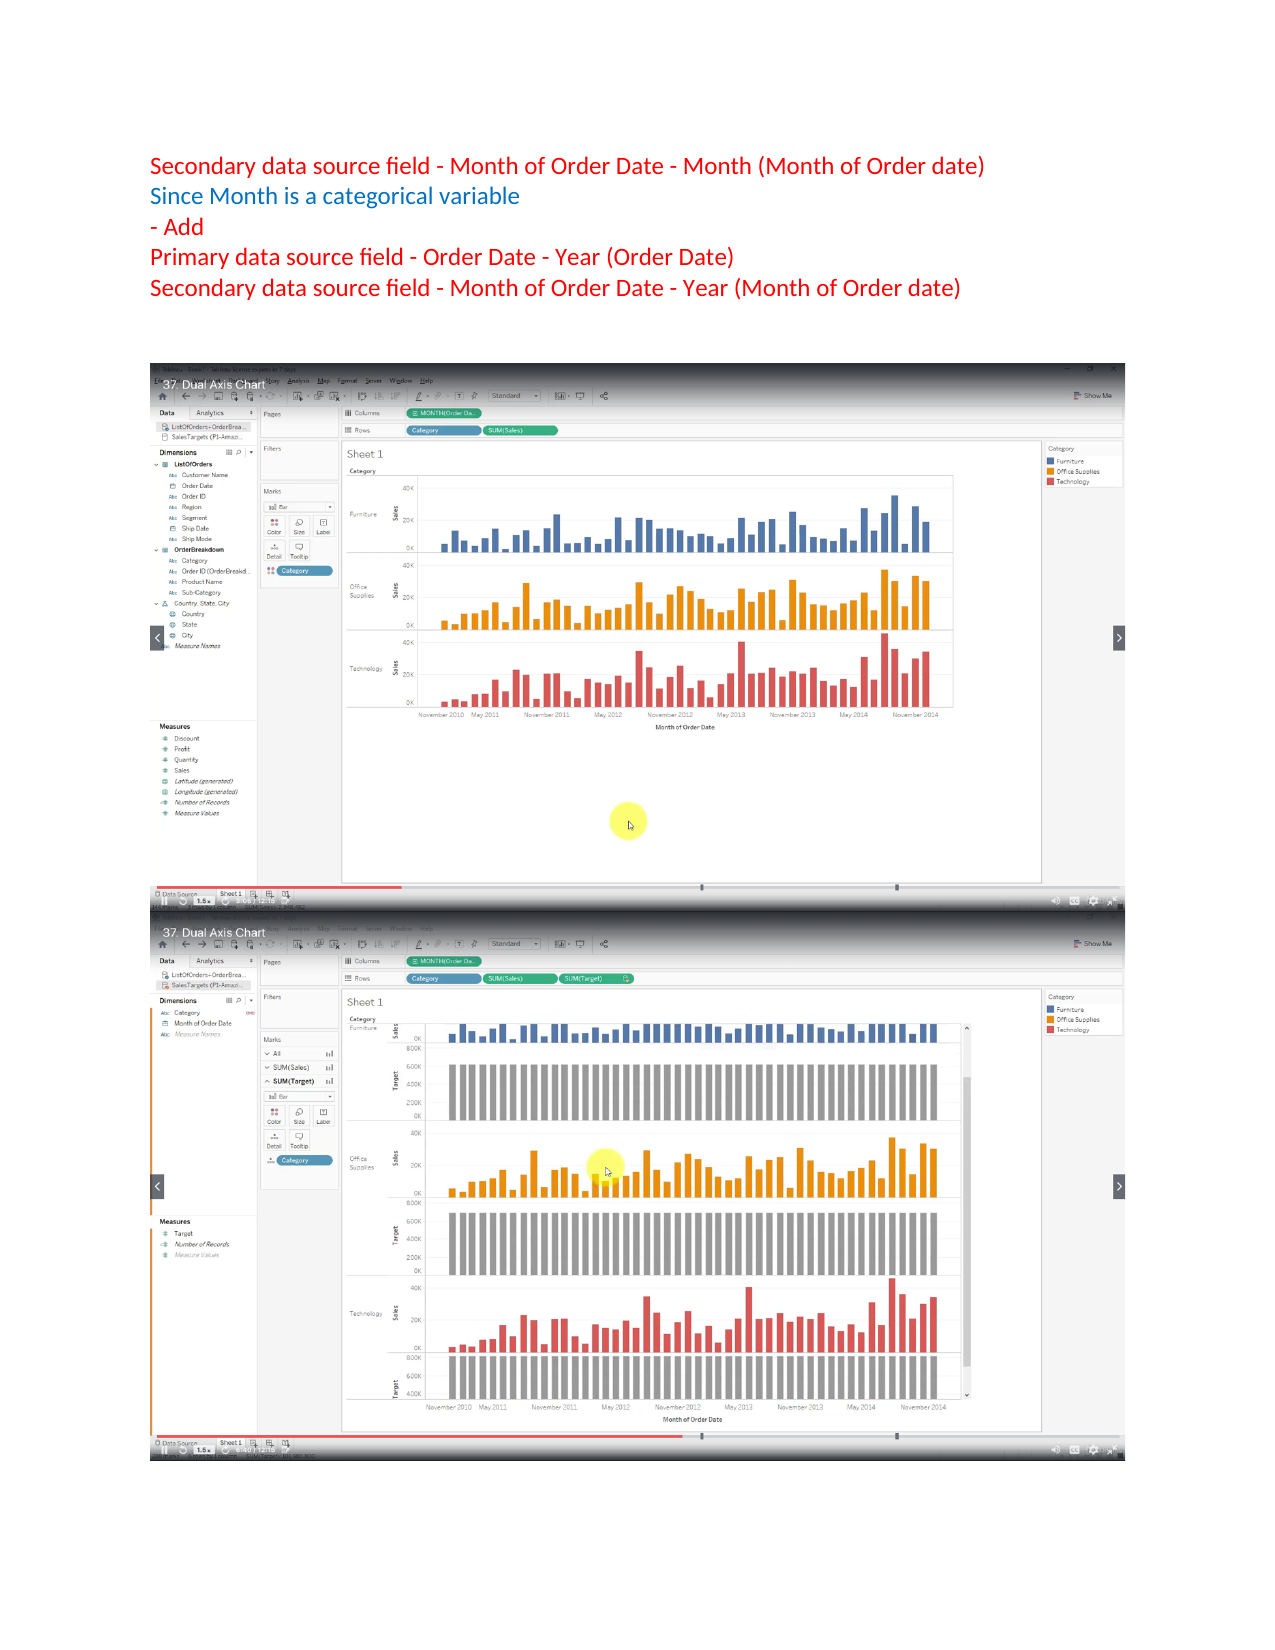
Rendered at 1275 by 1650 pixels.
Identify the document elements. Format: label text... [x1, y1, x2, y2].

text - Add [150, 211, 1125, 242]
text Secondary data source field - Month of Order Date - Year (Month of Order date) [150, 272, 1125, 303]
picture [150, 363, 1125, 1461]
text Primary data source field - Order Date - Year (Order Date) [150, 242, 1125, 272]
text Since Month is a categorical variable [150, 181, 1125, 211]
text Secondary data source field - Month of Order Date - Month (Month of Order date) [150, 150, 1125, 181]
